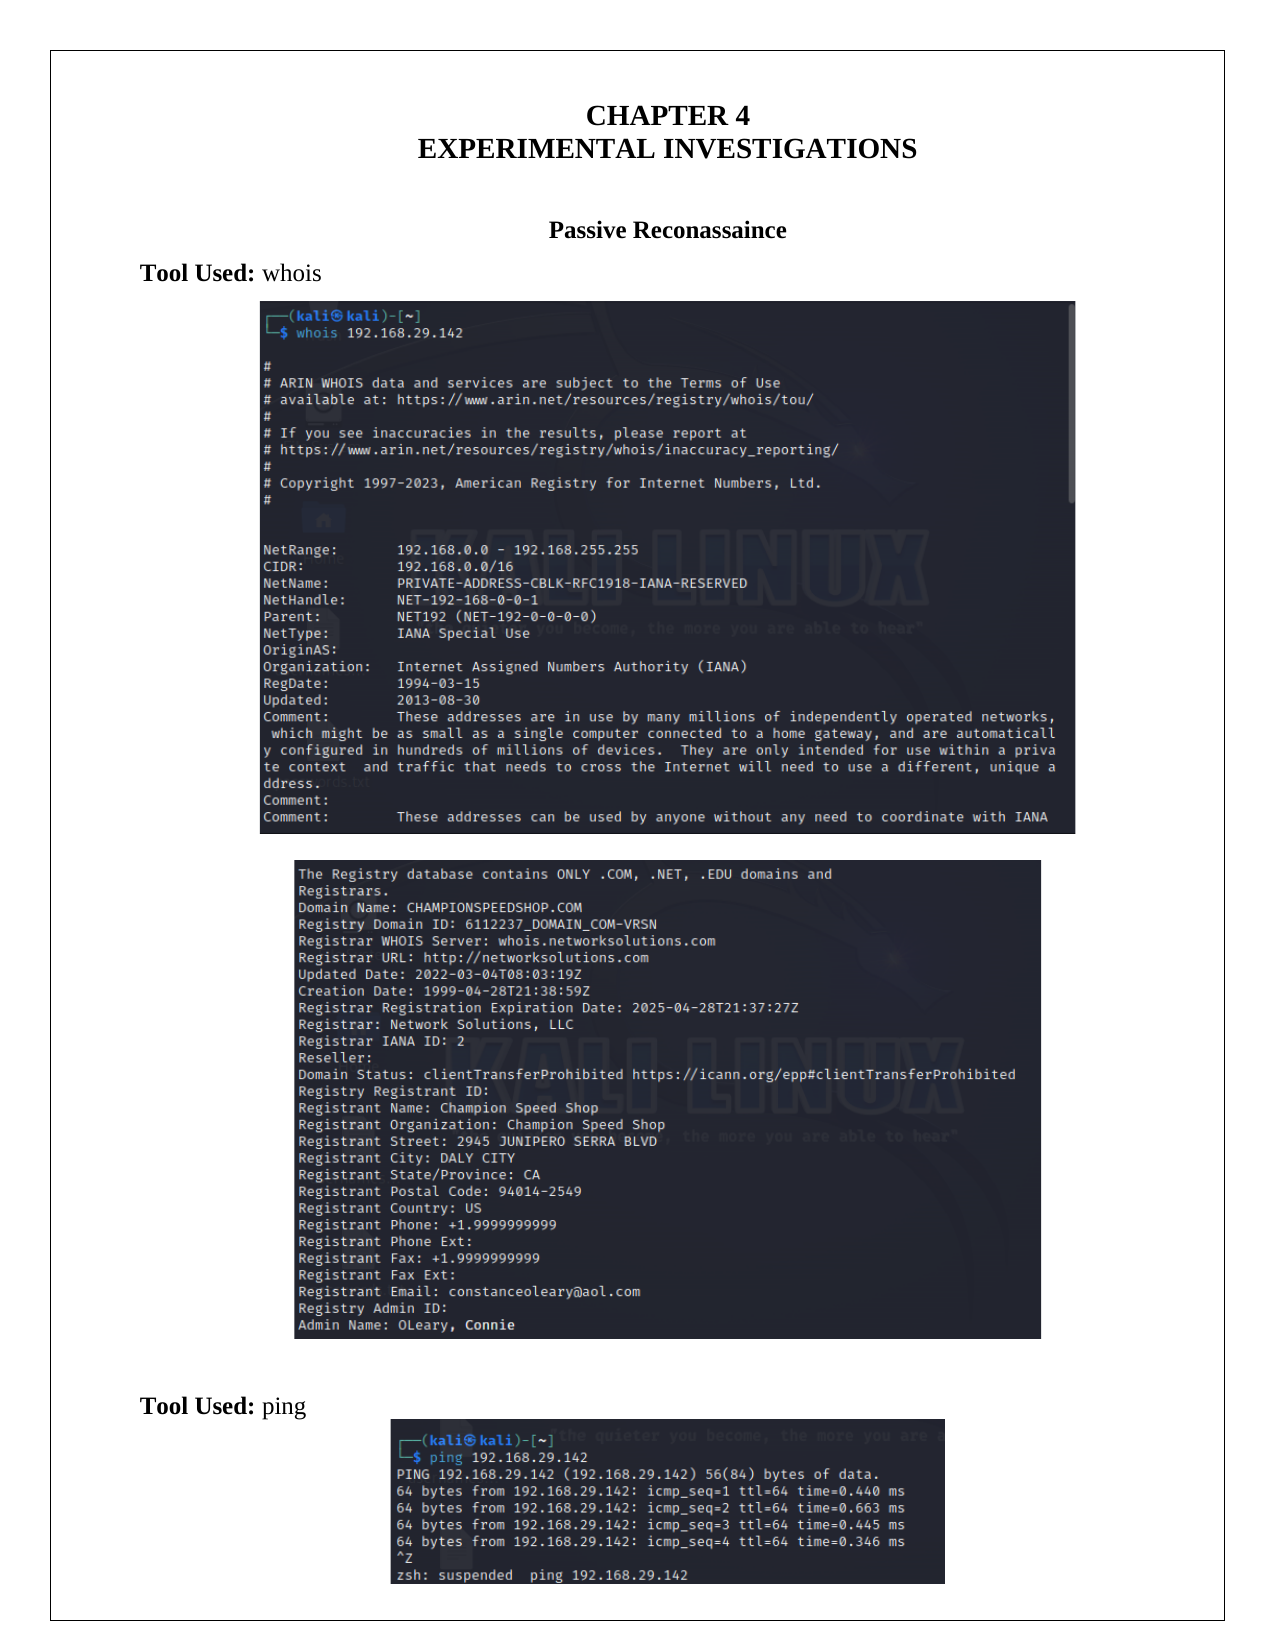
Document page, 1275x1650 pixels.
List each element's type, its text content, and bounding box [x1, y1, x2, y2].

text Passive Reconassaince [139, 215, 1196, 244]
picture [294, 860, 1042, 1339]
picture [390, 1419, 945, 1584]
text CHAPTER 4 [139, 98, 1196, 131]
text Tool Used: ping [139, 1391, 1196, 1420]
text Tool Used: whois [139, 258, 1196, 287]
text EXPERIMENTAL INVESTIGATIONS [139, 131, 1196, 165]
picture [259, 301, 1076, 834]
